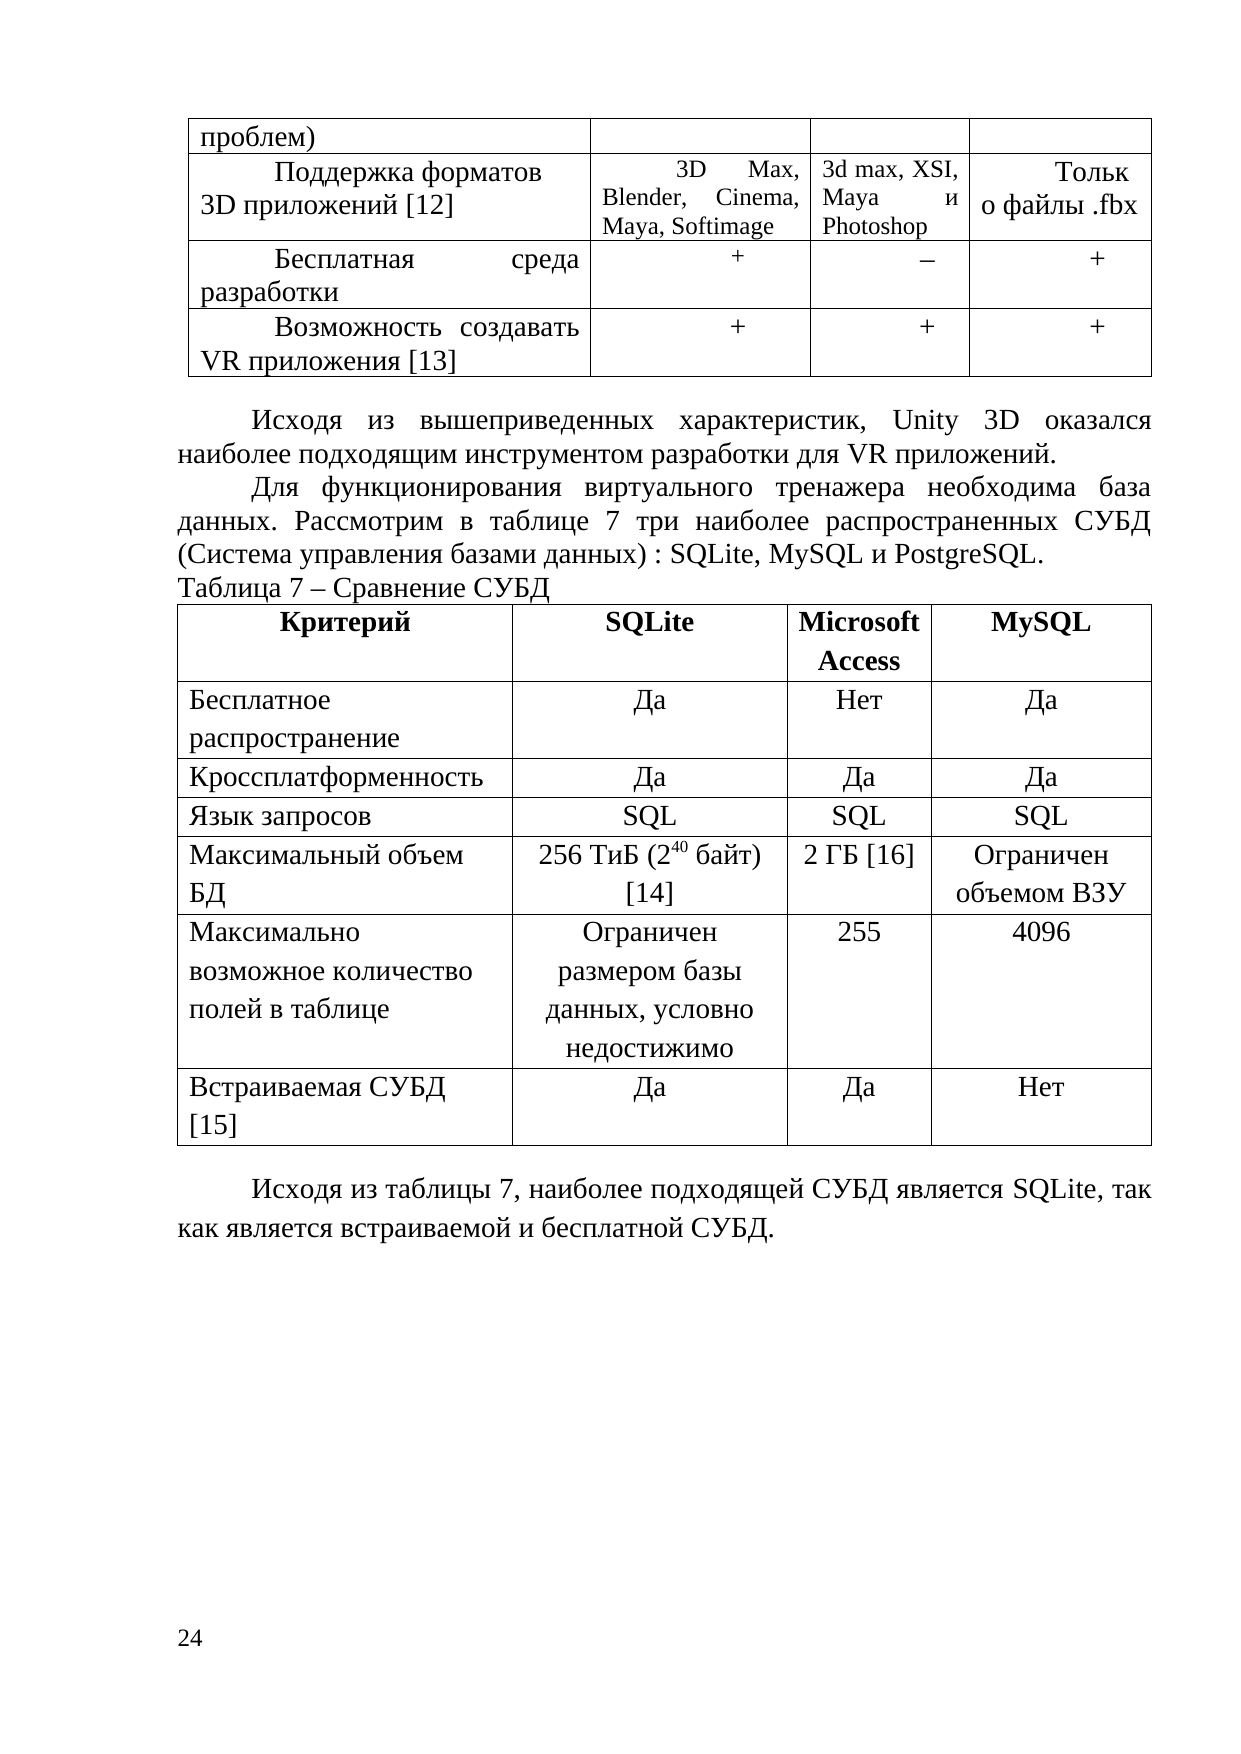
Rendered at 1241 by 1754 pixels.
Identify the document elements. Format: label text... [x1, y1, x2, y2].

list Исходя из вышеприведенных характеристик, Unity 3D оказался наиболее подходящим инструментом разработки для VR приложений. [177, 402, 1152, 469]
table_cell Поддержка форматов 3D приложений [12] [189, 154, 590, 240]
table_cell Возможность создавать VR приложения [13] [189, 309, 590, 376]
table_cell Язык запросов [178, 798, 512, 836]
table_header SQLite [513, 605, 787, 681]
table_cell – [970, 119, 1151, 153]
table_cell Да [513, 1069, 787, 1145]
table_cell Бесплатное распространение [178, 682, 512, 758]
table_cell + [970, 309, 1151, 376]
table_cell 3d max, XSI, Maya и Photoshop [811, 154, 969, 240]
table_cell Ограничен размером базы данных, условно недостижимо [513, 915, 787, 1068]
table_cell Нет [932, 1069, 1151, 1145]
table_cell SQL [513, 798, 787, 836]
table_cell + [970, 241, 1151, 308]
table_cell Да [788, 1069, 931, 1145]
table_cell Нет [788, 682, 931, 758]
table_cell + [591, 241, 810, 308]
table_cell SQL [932, 798, 1151, 836]
table_cell 256 ТиБ (240 байт) [14] [513, 837, 787, 913]
table_cell Максимальный объем БД [178, 837, 512, 913]
table_cell + [811, 309, 969, 376]
table_cell 3D Max, Blender, Cinema, Maya, Softimage [591, 154, 810, 240]
table_cell – [811, 241, 969, 308]
table_cell Максимально возможное количество полей в таблице [178, 915, 512, 1068]
table_cell Встраиваемая СУБД [15] [178, 1069, 512, 1145]
table_header MySQL [932, 605, 1151, 681]
table_cell 2 ГБ [16] [788, 837, 931, 913]
table_cell Да [932, 682, 1151, 758]
table_cell + [811, 119, 969, 153]
text Для функционирования виртуального тренажера необходима база данных. Рассмотрим в таблице 7 три наиболее распространенных СУБД (Система управления базами данных) : SQLite, MySQL и PostgreSQL. [177, 469, 1152, 570]
table_cell + [591, 309, 810, 376]
table_cell Только файлы .fbx [970, 154, 1151, 240]
table_cell Бесплатная среда разработки [189, 241, 590, 308]
table_cell + [591, 119, 810, 153]
table_header Критерий [178, 605, 512, 681]
table_cell Да [788, 759, 931, 797]
table_cell Кроссплатформенность [178, 759, 512, 797]
table_cell 255 [788, 915, 931, 1068]
table_cell Ограничен объемом ВЗУ [932, 837, 1151, 913]
table_cell 4096 [932, 915, 1151, 1068]
table_cell Да [932, 759, 1151, 797]
table_cell SQL [788, 798, 931, 836]
table_header Microsoft Access [788, 605, 931, 681]
text Таблица 7 – Сравнение СУБД [177, 570, 1152, 603]
table_cell Да [513, 682, 787, 758]
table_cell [189, 119, 590, 153]
text Исходя из таблицы 7, наиболее подходящей СУБД является SQLite, так как является встраиваемой и бесплатной СУБД. [177, 1171, 1152, 1243]
table_cell Да [513, 759, 787, 797]
